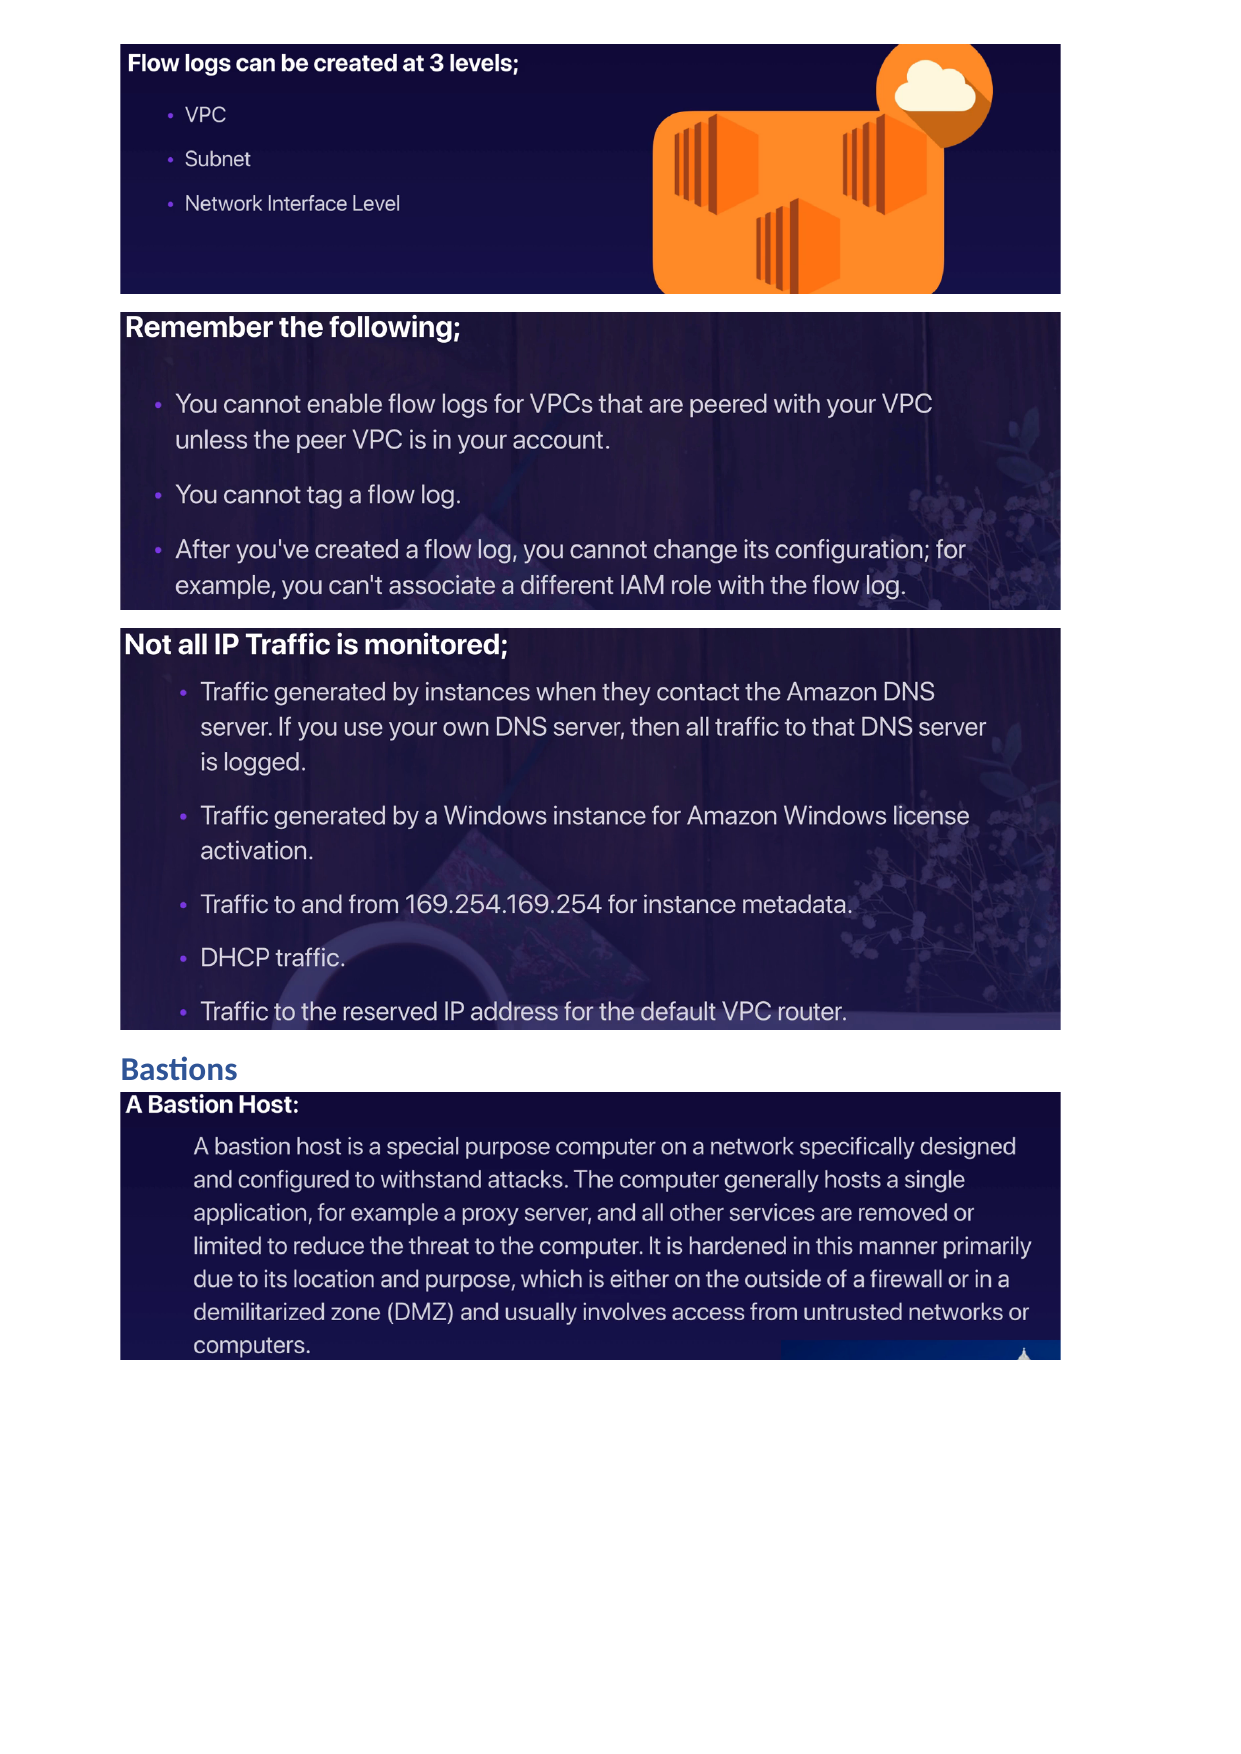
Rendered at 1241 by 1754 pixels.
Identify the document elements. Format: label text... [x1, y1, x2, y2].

picture [120, 628, 1061, 1030]
subtitle Bastions [120, 1048, 1090, 1089]
picture [120, 44, 1061, 294]
picture [120, 1092, 1061, 1360]
picture [120, 312, 1061, 610]
